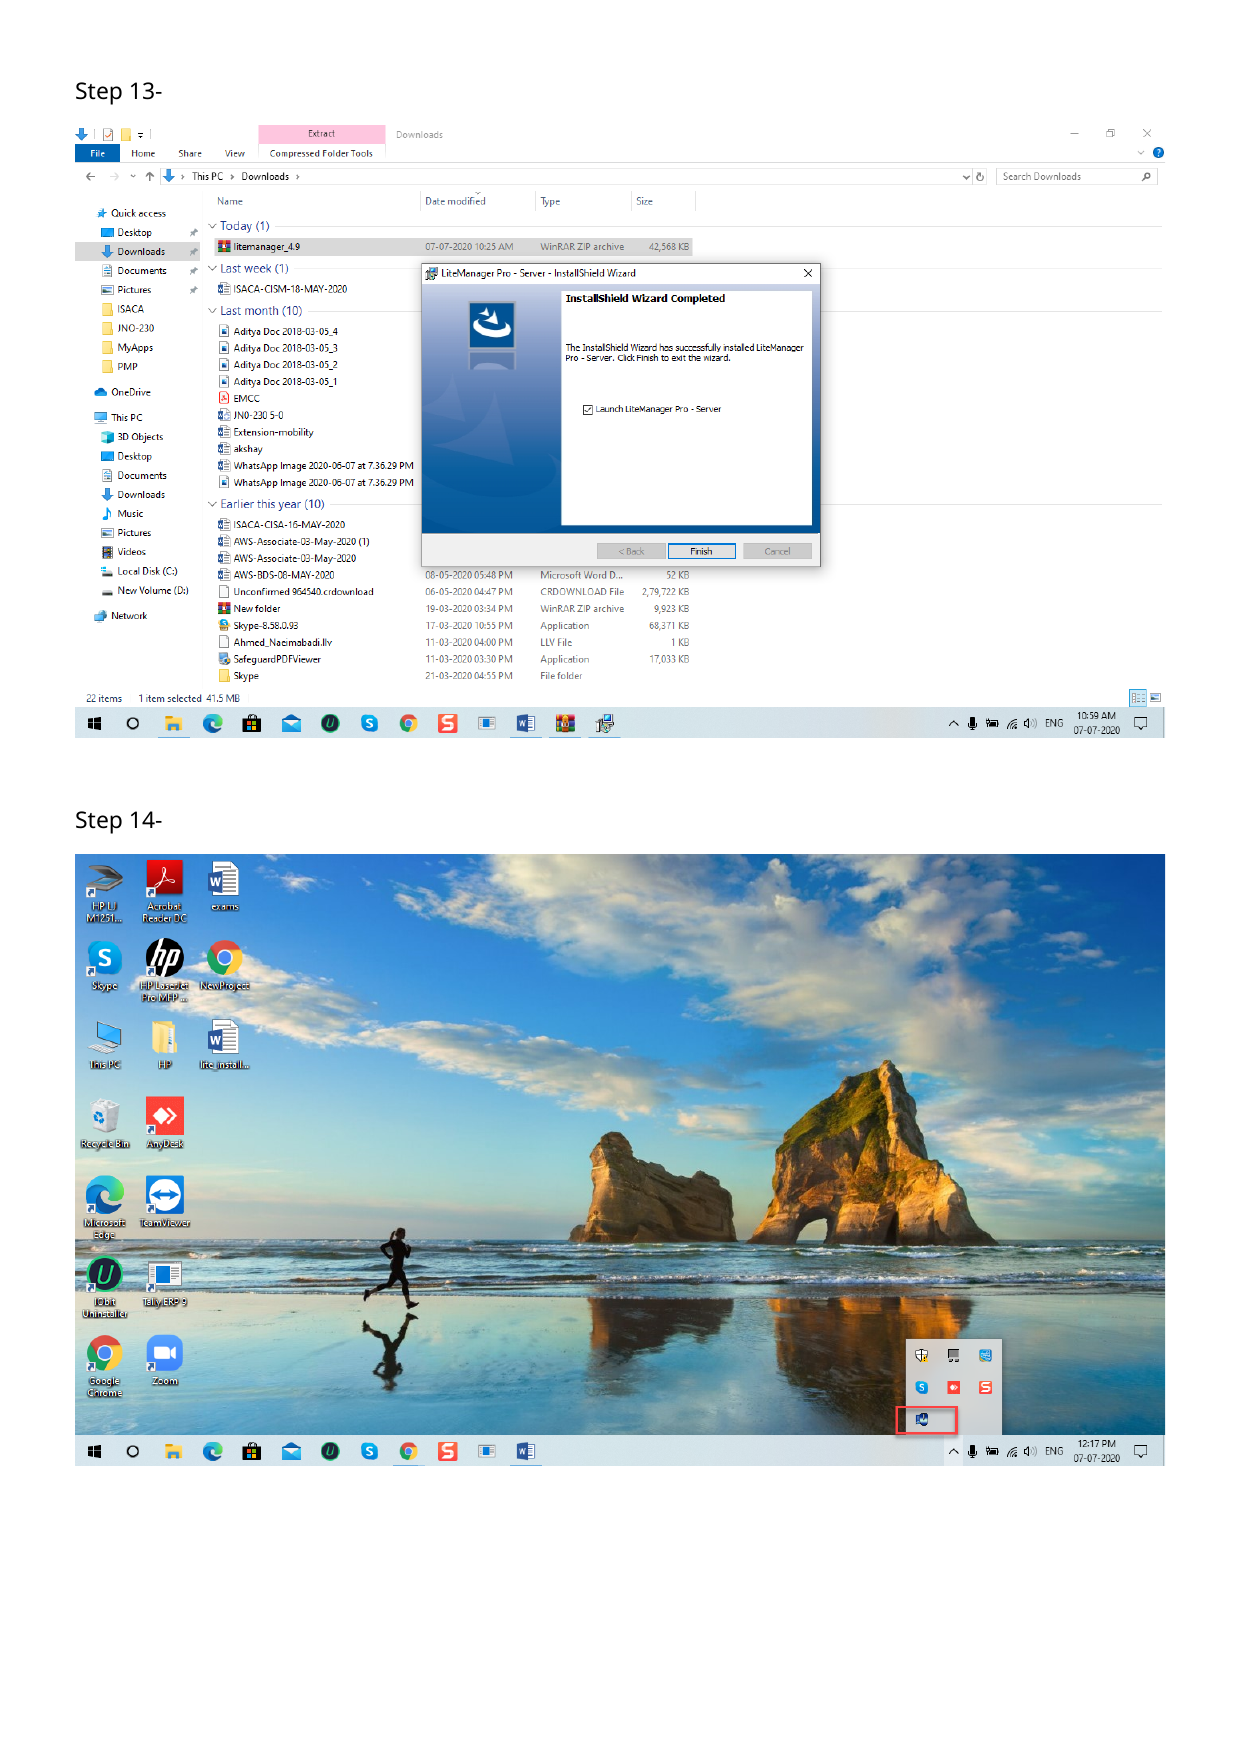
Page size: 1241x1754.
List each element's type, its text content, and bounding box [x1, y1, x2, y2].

text Step 13- [75, 75, 1165, 106]
text Step 14- [75, 804, 1165, 835]
picture [75, 854, 1166, 1466]
picture [75, 125, 1166, 738]
